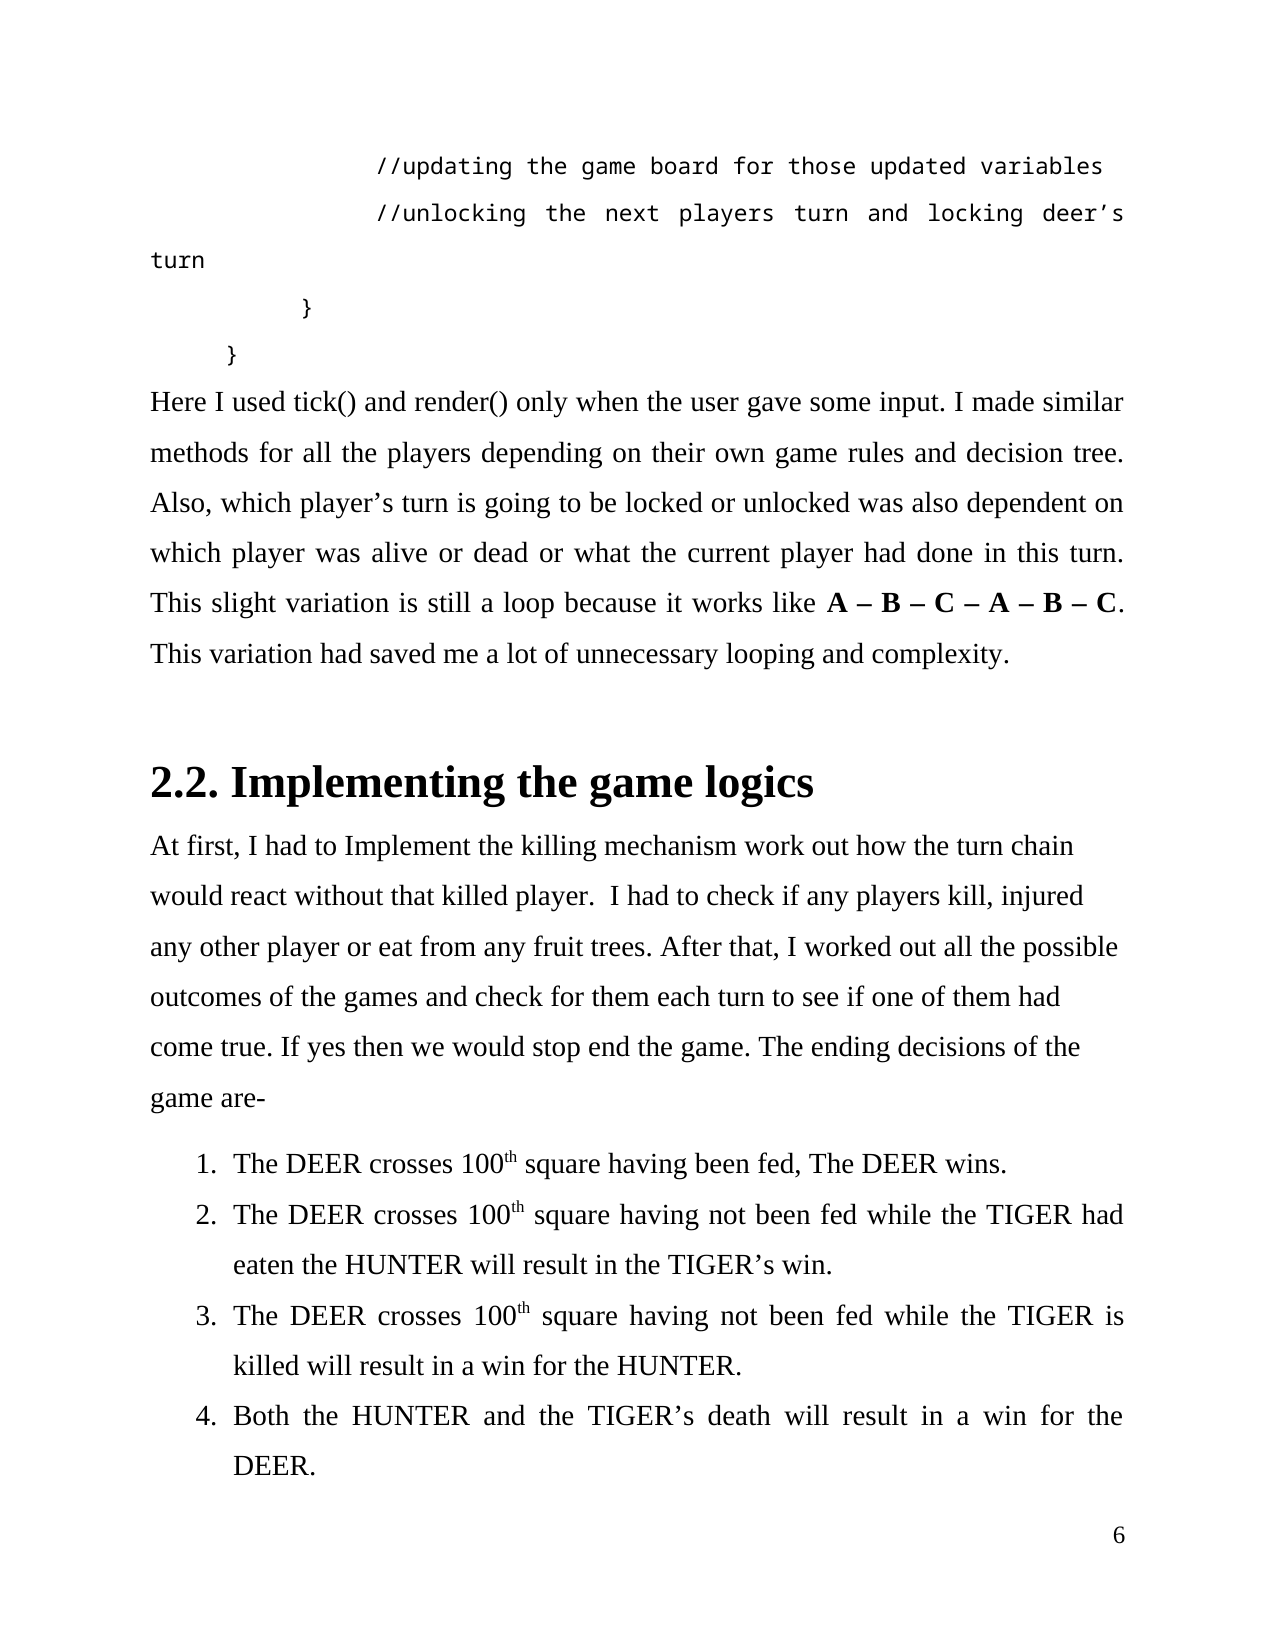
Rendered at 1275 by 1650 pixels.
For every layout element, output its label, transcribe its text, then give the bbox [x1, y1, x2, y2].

text //updating the game board for those updated variables [150, 150, 1125, 181]
text } [150, 337, 1125, 369]
text } [225, 291, 1125, 322]
text At first, I had to Implement the killing mechanism work out how the turn chain would react without that killed player. I had to check if any players kill, injured any other player or eat from any fruit trees. After that, I worked out all the possible outcomes of the games and check for them each turn to see if one of them had come true. If yes then we would stop end the game. The ending decisions of the game are- [150, 828, 1125, 1113]
text //unlocking the next players turn and locking deer’s turn [150, 197, 1125, 275]
list The DEER crosses 100th square having been fed, The DEER wins. [195, 1147, 1125, 1180]
text 2.2. Implementing the game logics [150, 754, 1125, 807]
list Both the HUNTER and the TIGER’s death will result in a win for the DEER. [195, 1398, 1125, 1482]
text Here I used tick() and render() only when the user gave some input. I made similar methods for all the players depending on their own game rules and decision tree. Also, which player’s turn is going to be locked or unlocked was also dependent on which player was alive or dead or what the current player had done in this turn. This slight variation is still a loop because it works like A – B – C – A – B – C. This variation had saved me a lot of unnecessary looping and complexity. [150, 384, 1125, 669]
list The DEER crosses 100th square having not been fed while the TIGER is killed will result in a win for the HUNTER. [195, 1298, 1125, 1381]
list The DEER crosses 100th square having not been fed while the TIGER had eaten the HUNTER will result in the TIGER’s win. [195, 1197, 1125, 1281]
